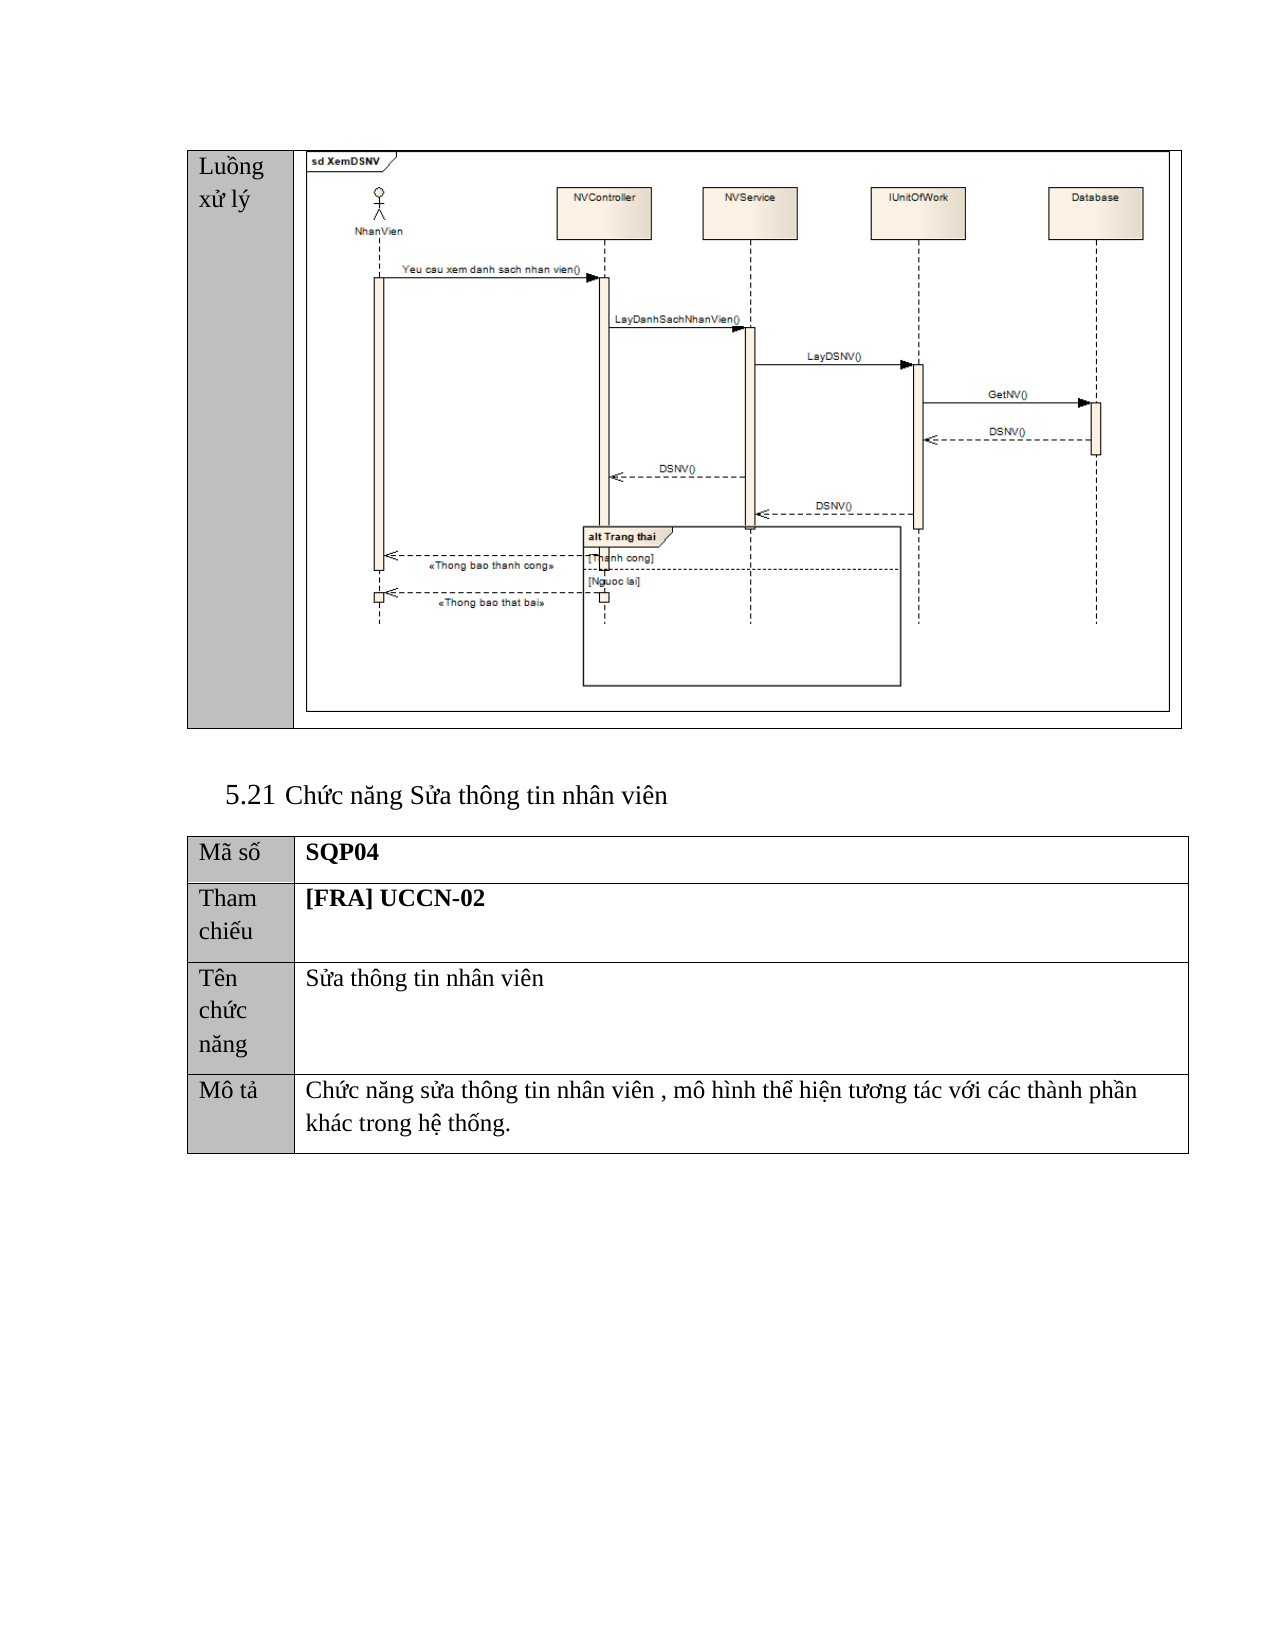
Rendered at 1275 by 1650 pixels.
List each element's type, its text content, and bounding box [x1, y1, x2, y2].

table_cell Luồng xử lý [188, 151, 293, 728]
text Chức năng Sửa thông tin nhân viên [225, 777, 1125, 810]
table_cell Mô tả [188, 1075, 294, 1153]
table_cell Tên chức năng [188, 963, 294, 1074]
picture [305, 151, 1170, 712]
table_header SQP04 [295, 837, 1188, 882]
table_cell Chức năng sửa thông tin nhân viên , mô hình thể hiện tương tác với các thành phần khác trong hệ thống. [295, 1075, 1188, 1153]
table_cell Tham chiếu [188, 884, 294, 962]
table_cell [FRA] UCCN-02 [295, 884, 1188, 962]
table_cell Sửa thông tin nhân viên [295, 963, 1188, 1074]
table_header Mã số [188, 837, 294, 882]
table_cell [294, 151, 1181, 728]
